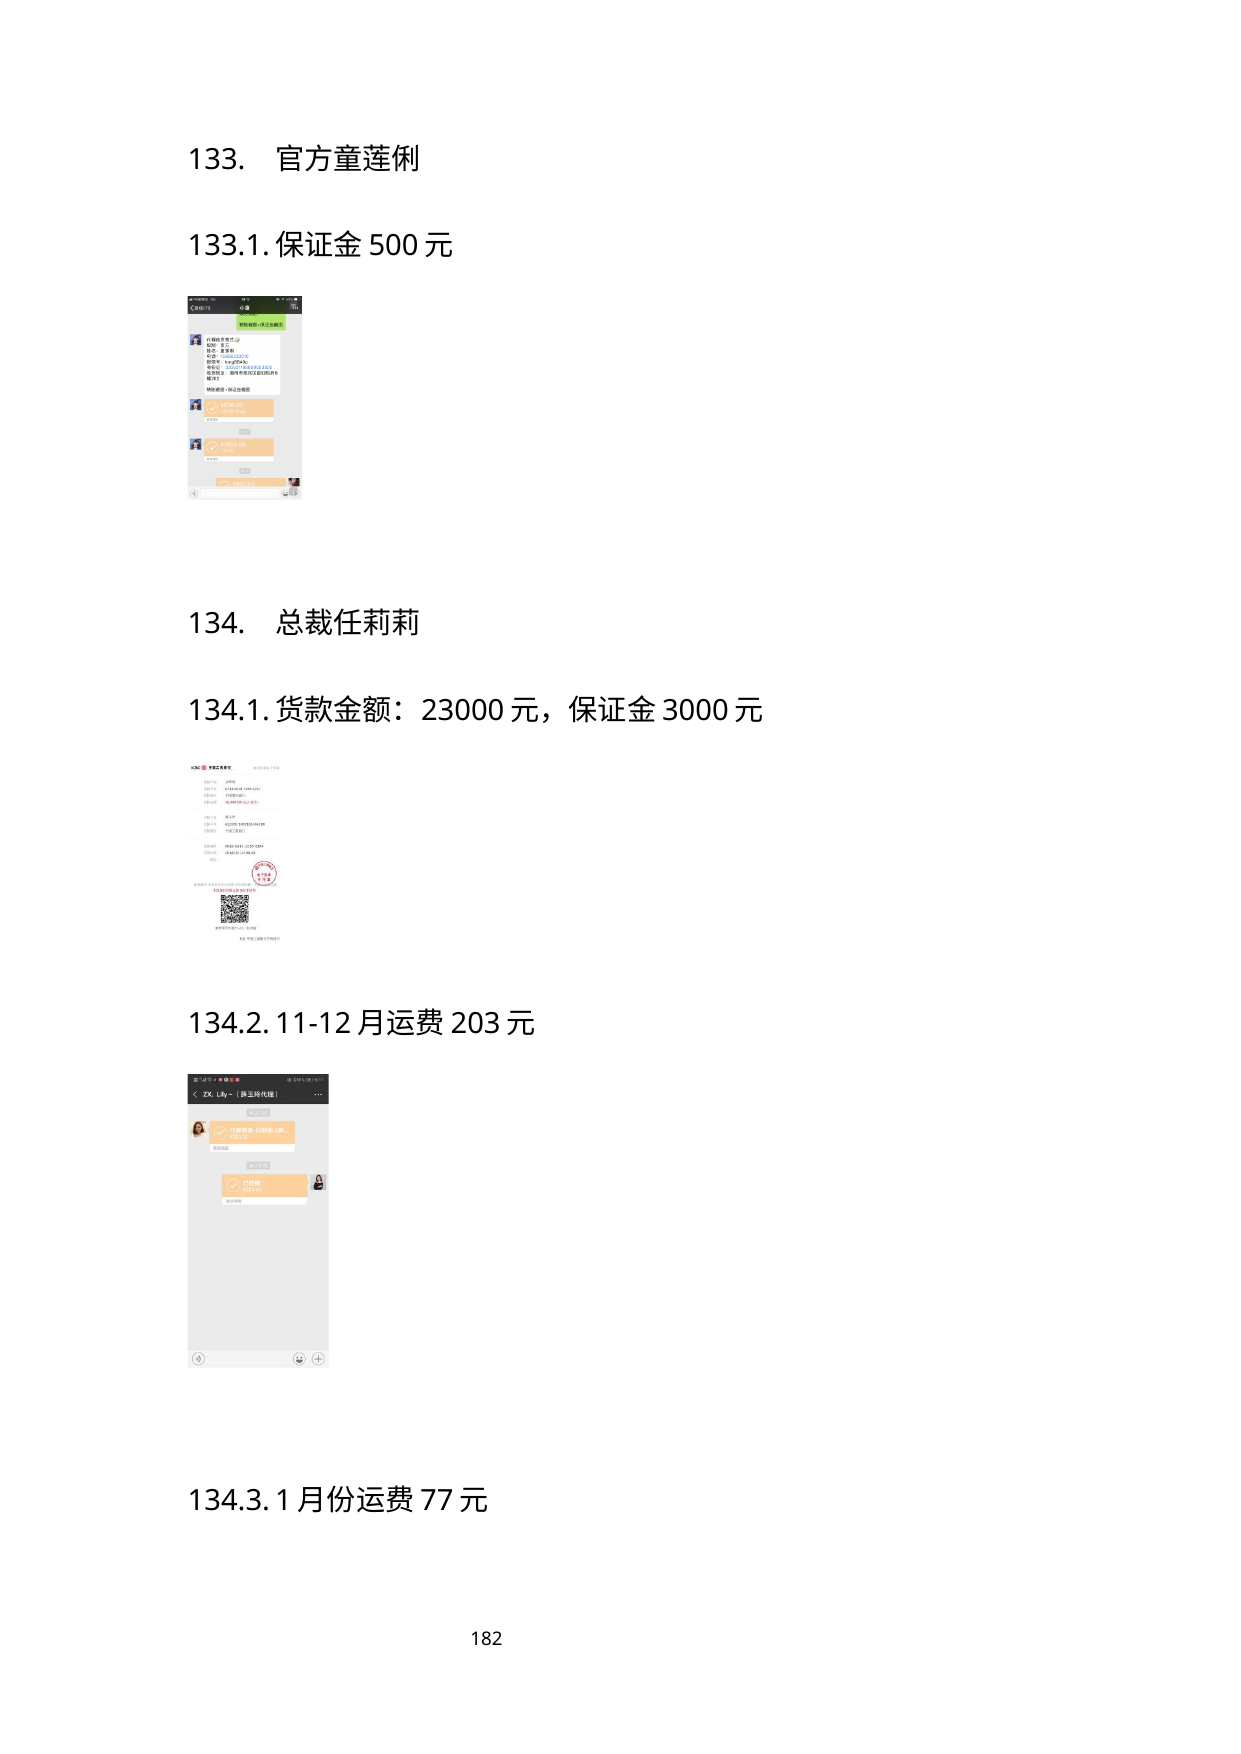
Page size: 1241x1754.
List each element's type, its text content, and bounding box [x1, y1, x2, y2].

subtitle 总裁任莉莉 [187, 589, 1053, 654]
subtitle 官方童莲俐 [187, 124, 1053, 189]
subtitle 货款金额：23000元，保证金3000元 [187, 675, 1053, 740]
subtitle 保证金500元 [187, 210, 1053, 275]
picture [187, 761, 282, 962]
picture [187, 1074, 329, 1368]
picture [187, 296, 302, 500]
subtitle 11-12月运费203元 [187, 989, 1053, 1054]
subtitle 1月份运费77元 [187, 1465, 1053, 1530]
